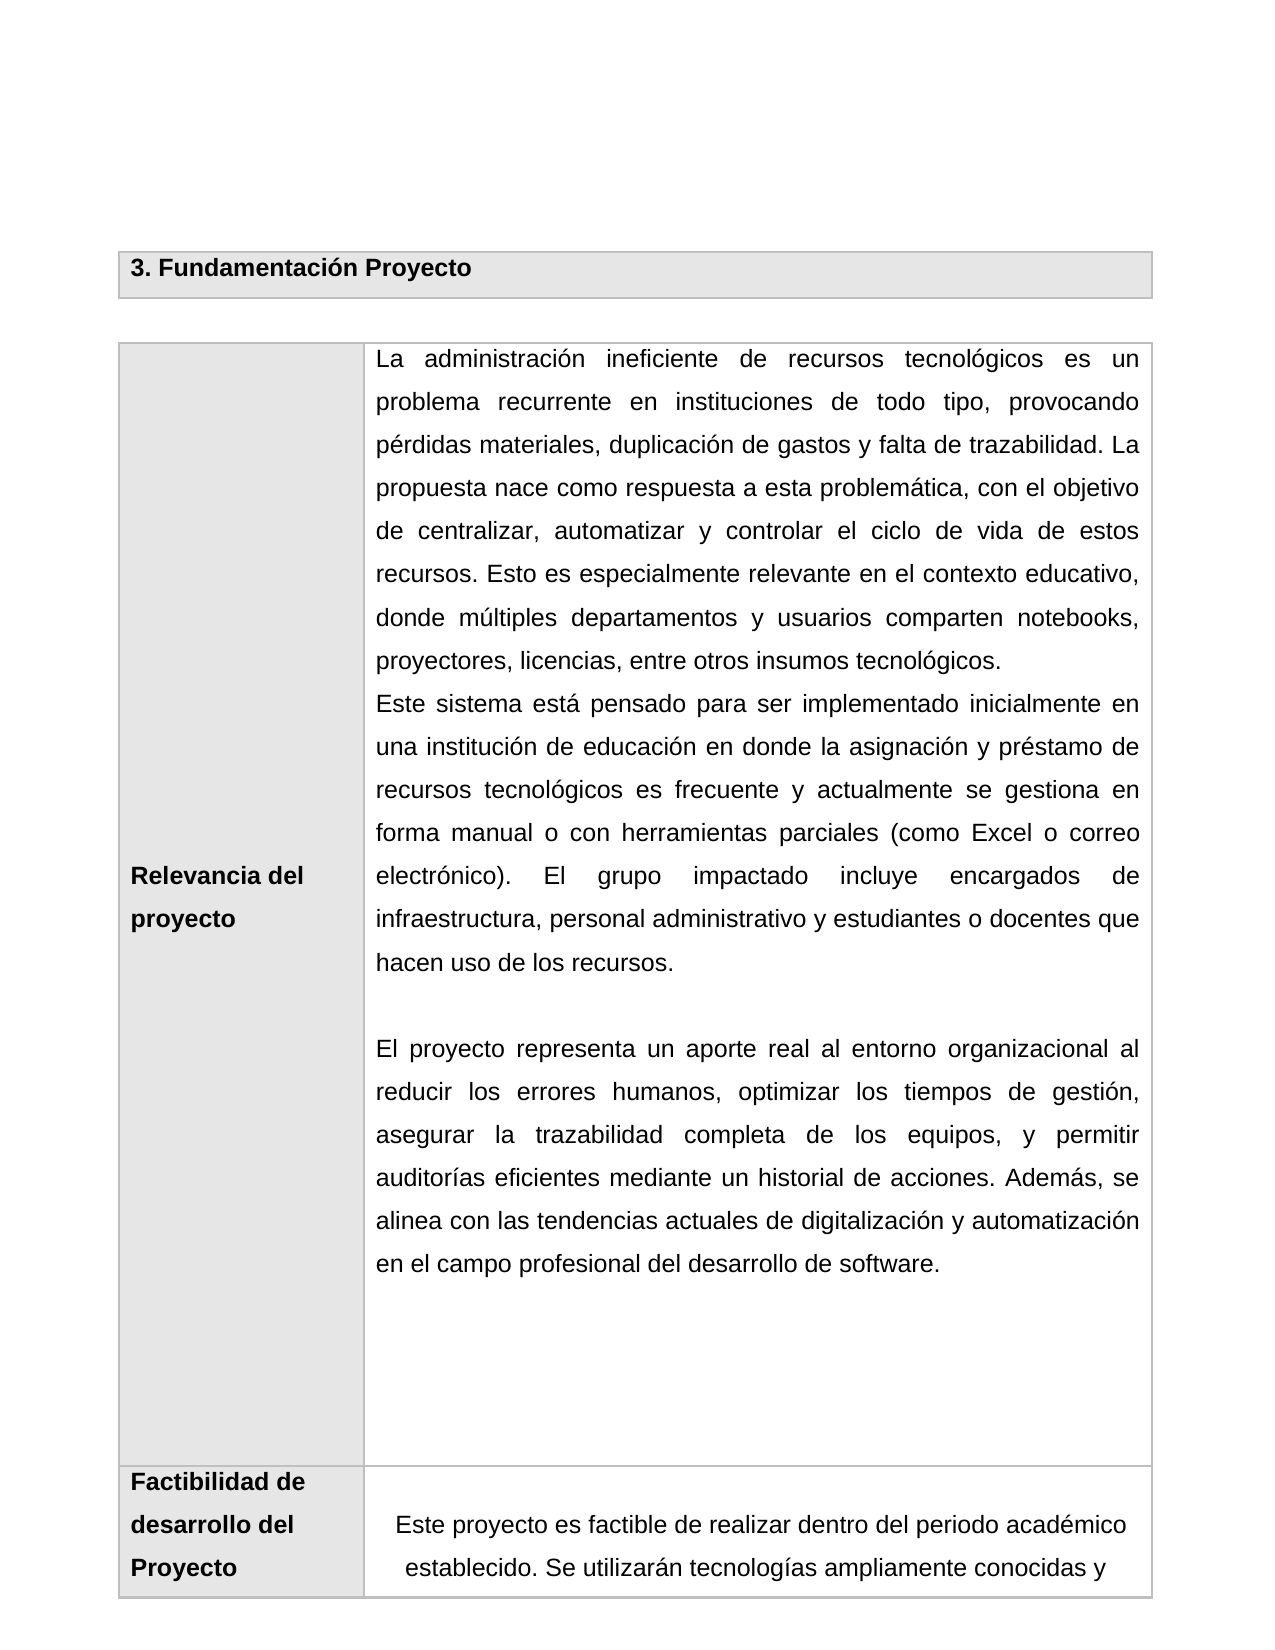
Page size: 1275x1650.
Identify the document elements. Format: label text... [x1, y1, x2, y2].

table_header Relevancia del proyecto [120, 344, 363, 1465]
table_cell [365, 1467, 1151, 1596]
table_header 3. Fundamentación Proyecto [120, 253, 1151, 297]
table_header La administración ineficiente de recursos tecnológicos es un problema recurrente en instituciones de todo tipo, provocando pérdidas materiales, duplicación de gastos y falta de trazabilidad. La propuesta nace como respuesta a esta problemática, con el objetivo de centralizar, automatizar y controlar el ciclo de vida de estos recursos. Esto es especialmente relevante en el contexto educativo, donde múltiples departamentos y usuarios comparten notebooks, proyectores, licencias, entre otros insumos tecnológicos. Este sistema está pensado para ser implementado inicialmente en una institución de educación en donde la asignación y préstamo de recursos tecnológicos es frecuente y actualmente se gestiona en forma manual o con herramientas parciales (como Excel o correo electrónico). El grupo impactado incluye encargados de infraestructura, personal administrativo y estudiantes o docentes que hacen uso de los recursos. El proyecto representa un aporte real al entorno organizacional al reducir los errores humanos, optimizar los tiempos de gestión, asegurar la trazabilidad completa de los equipos, y permitir auditorías eficientes mediante un historial de acciones. Además, se alinea con las tendencias actuales de digitalización y automatización en el campo profesional del desarrollo de software. [365, 344, 1151, 1465]
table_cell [120, 1467, 363, 1596]
